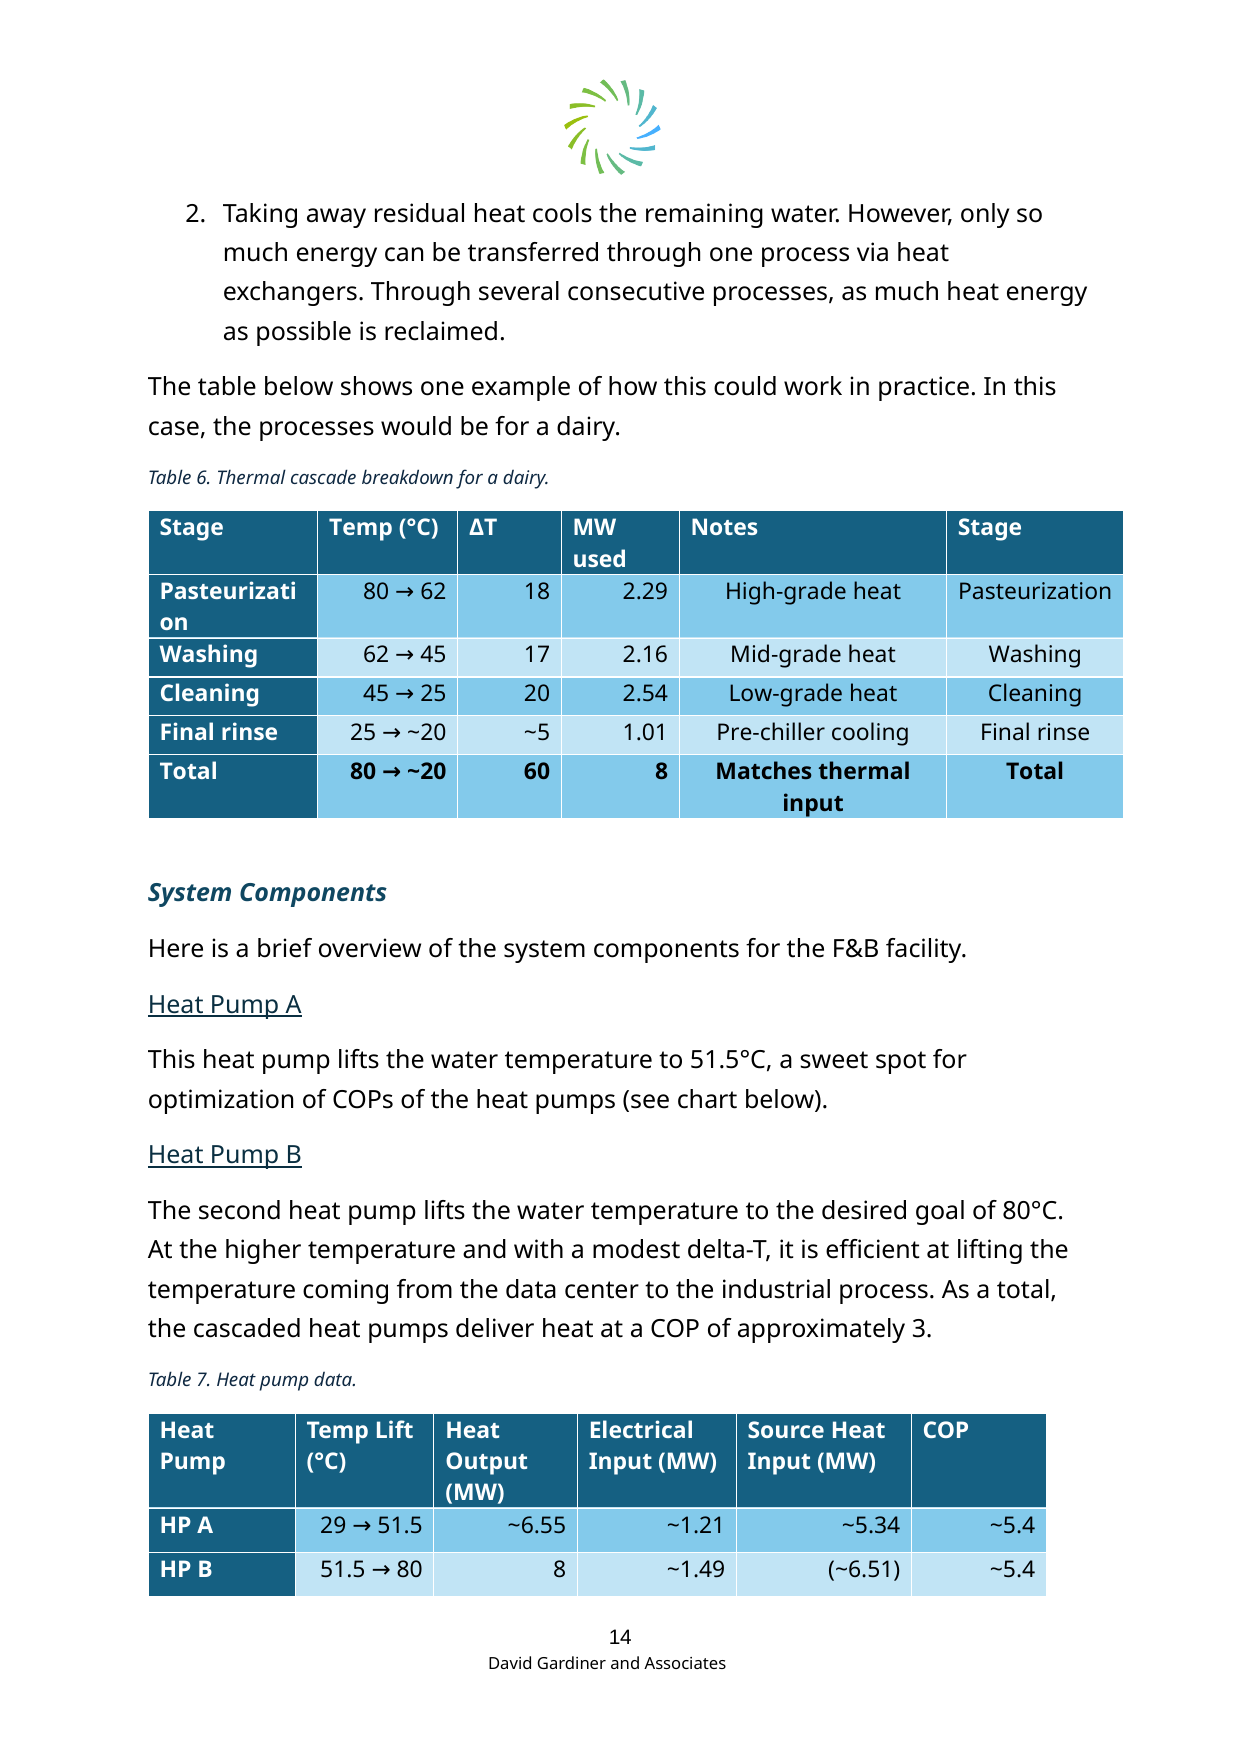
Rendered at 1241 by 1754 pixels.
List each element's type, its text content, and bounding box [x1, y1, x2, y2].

table_cell Pre-chiller cooling [680, 716, 946, 754]
table_cell ~5.4 [912, 1553, 1046, 1596]
table_cell High-grade heat [680, 575, 946, 637]
table_cell 80 → 62 [318, 575, 457, 637]
table_cell Matches thermal input [680, 755, 946, 818]
table_cell 17 [458, 639, 561, 676]
table_header Temp Lift (°C) [296, 1414, 433, 1507]
table_header Temp (°C) [318, 511, 457, 574]
table_cell 62 → 45 [318, 639, 457, 676]
subtitle System Components [148, 875, 1093, 909]
table_cell 8 [434, 1553, 577, 1596]
text Table 7. Heat pump data. [148, 1366, 1093, 1392]
table_header ΔT [458, 511, 561, 574]
table_cell Washing [947, 639, 1123, 676]
table_cell 29 → 51.5 [296, 1509, 433, 1552]
table_cell Low-grade heat [680, 678, 946, 715]
table_cell ~1.21 [578, 1509, 736, 1552]
subtitle Heat Pump A [148, 986, 1093, 1020]
table_cell 80 → ~20 [318, 755, 457, 818]
picture [558, 67, 674, 177]
table_cell 51.5 → 80 [296, 1553, 433, 1596]
table_cell Pasteurization [149, 575, 317, 637]
table_header Stage [947, 511, 1123, 574]
table_cell Final rinse [947, 716, 1123, 754]
table_header MW used [562, 511, 679, 574]
table_cell 25 → ~20 [318, 716, 457, 754]
table_cell HP A [149, 1509, 295, 1552]
table_cell ~5.34 [737, 1509, 911, 1552]
text The table below shows one example of how this could work in practice. In this case, the processes would be for a dairy. [148, 369, 1093, 442]
list Taking away residual heat cools the remaining water. However, only so much energy can be transferred through one process via heat exchangers. Through several consecutive processes, as much heat energy as possible is reclaimed. [185, 196, 1093, 347]
table_header COP [912, 1414, 1046, 1507]
table_cell 60 [458, 755, 561, 818]
table_cell 20 [458, 678, 561, 715]
table_cell (~6.51) [737, 1553, 911, 1596]
table_cell 8 [562, 755, 679, 818]
text Here is a brief overview of the system components for the F&B facility. [148, 931, 1093, 964]
table_header Heat Pump [149, 1414, 295, 1507]
table_cell 1.01 [562, 716, 679, 754]
table_cell ~5.4 [912, 1509, 1046, 1552]
table_cell Cleaning [149, 678, 317, 715]
subtitle Heat Pump B [148, 1137, 1093, 1171]
table_cell Total [947, 755, 1123, 818]
table_header Source Heat Input (MW) [737, 1414, 911, 1507]
text This heat pump lifts the water temperature to 51.5°C, a sweet spot for optimization of COPs of the heat pumps (see chart below). [148, 1042, 1093, 1115]
table_cell Final rinse [149, 716, 317, 754]
table_header Electrical Input (MW) [578, 1414, 736, 1507]
table_cell Washing [149, 639, 317, 676]
table_cell 2.54 [562, 678, 679, 715]
table_cell 45 → 25 [318, 678, 457, 715]
table_header Stage [149, 511, 317, 574]
table_cell Cleaning [947, 678, 1123, 715]
text The second heat pump lifts the water temperature to the desired goal of 80°C. At the higher temperature and with a modest delta-T, it is efficient at lifting the temperature coming from the data center to the industrial process. As a total, the cascaded heat pumps deliver heat at a COP of approximately 3. [148, 1193, 1093, 1344]
table_header Notes [680, 511, 946, 574]
table_cell Total [149, 755, 317, 818]
table_header Heat Output (MW) [434, 1414, 577, 1507]
table_cell ~1.49 [578, 1553, 736, 1596]
table_cell 2.16 [562, 639, 679, 676]
table_cell 18 [458, 575, 561, 637]
table_cell Mid-grade heat [680, 639, 946, 676]
table_cell HP B [149, 1553, 295, 1596]
table_cell Pasteurization [947, 575, 1123, 637]
table_cell ~6.55 [434, 1509, 577, 1552]
table_cell ~5 [458, 716, 561, 754]
text Table 6. Thermal cascade breakdown for a dairy. [148, 464, 1093, 489]
table_cell 2.29 [562, 575, 679, 637]
